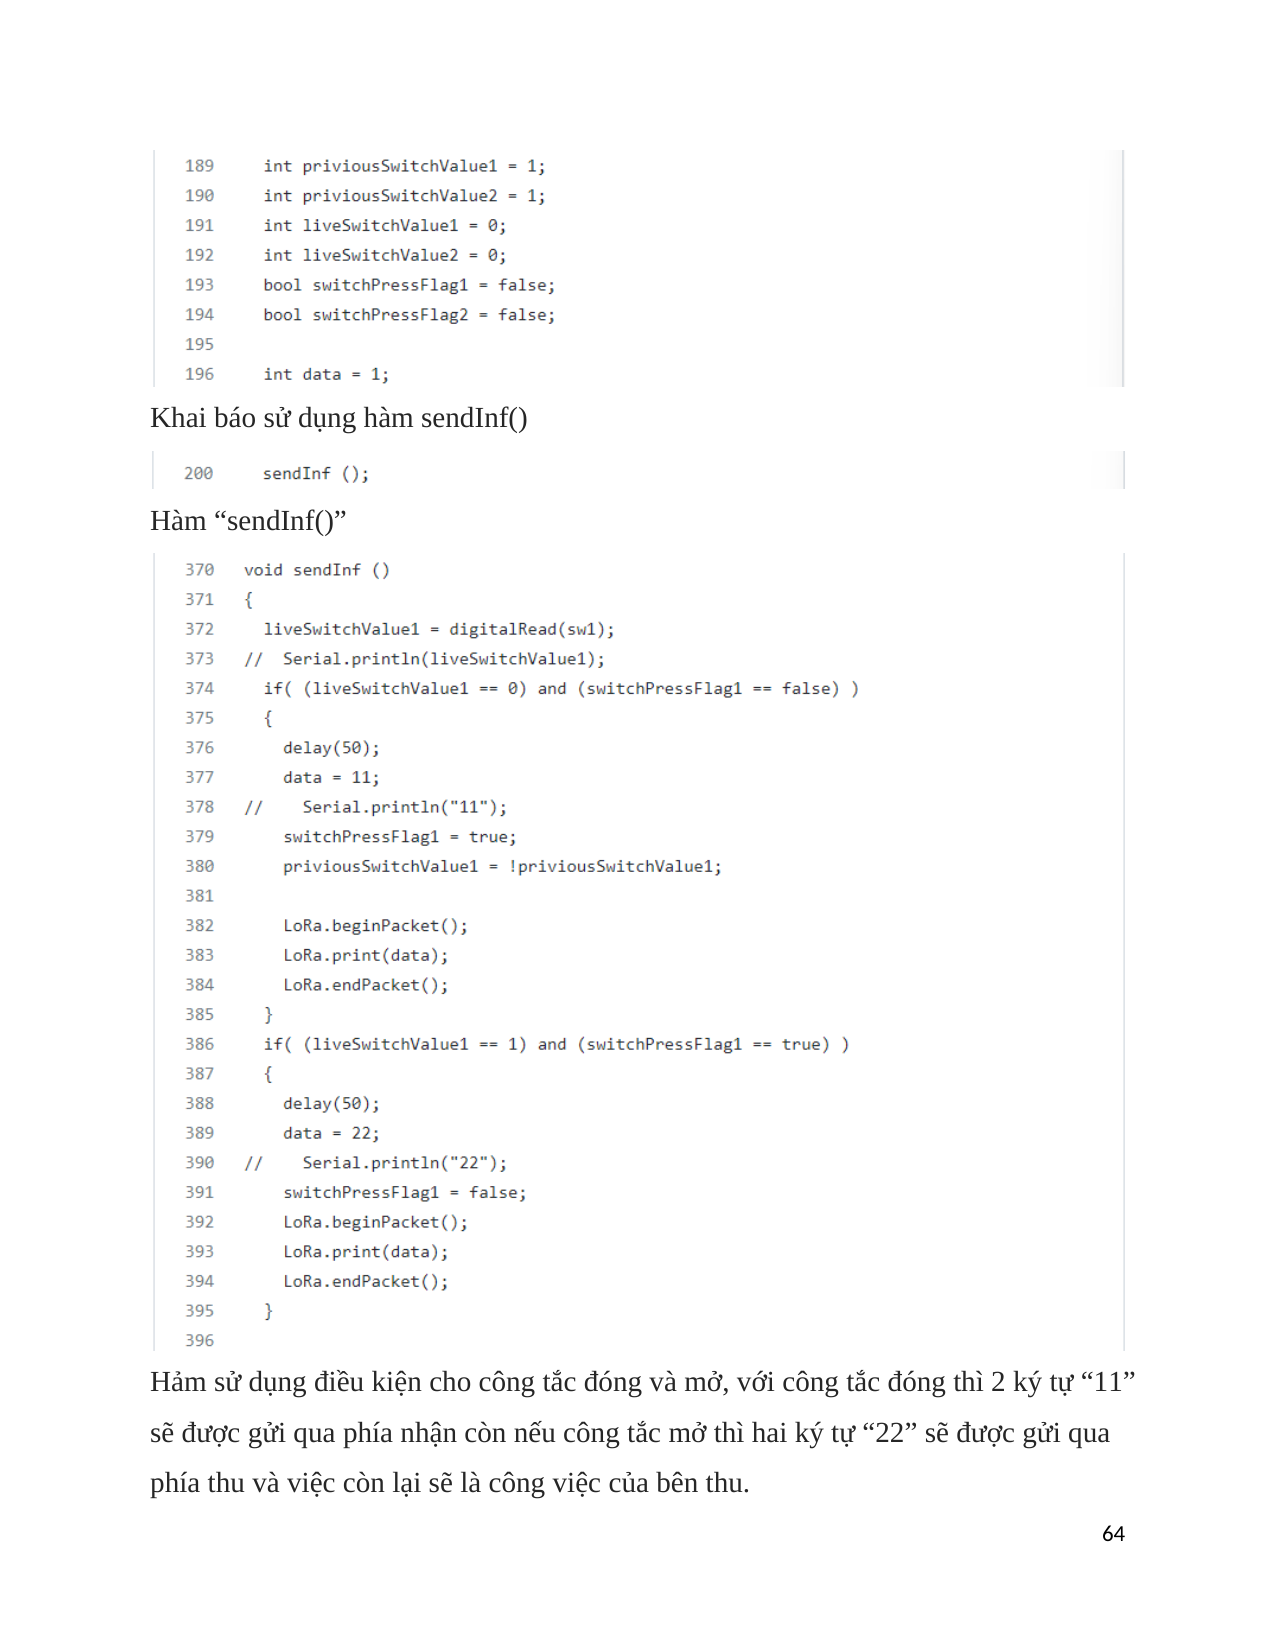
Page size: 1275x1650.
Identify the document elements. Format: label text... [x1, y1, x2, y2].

text phía thu và việc còn lại sẽ là công việc của bên thu. [150, 1465, 1153, 1498]
picture [150, 150, 1125, 387]
text Khai báo sử dụng hàm sendInf() [150, 401, 1153, 434]
text Hàm “sendInf()” [150, 503, 1153, 536]
text Hảm sử dụng điều kiện cho công tắc đóng và mở, với công tắc đóng thì 2 ký tự “11” sẽ được gửi qua phía nhận còn nếu công tắc mở thì hai ký tự “22” sẽ được gửi qua [150, 1364, 1153, 1448]
picture [150, 553, 1125, 1351]
picture [150, 451, 1125, 489]
